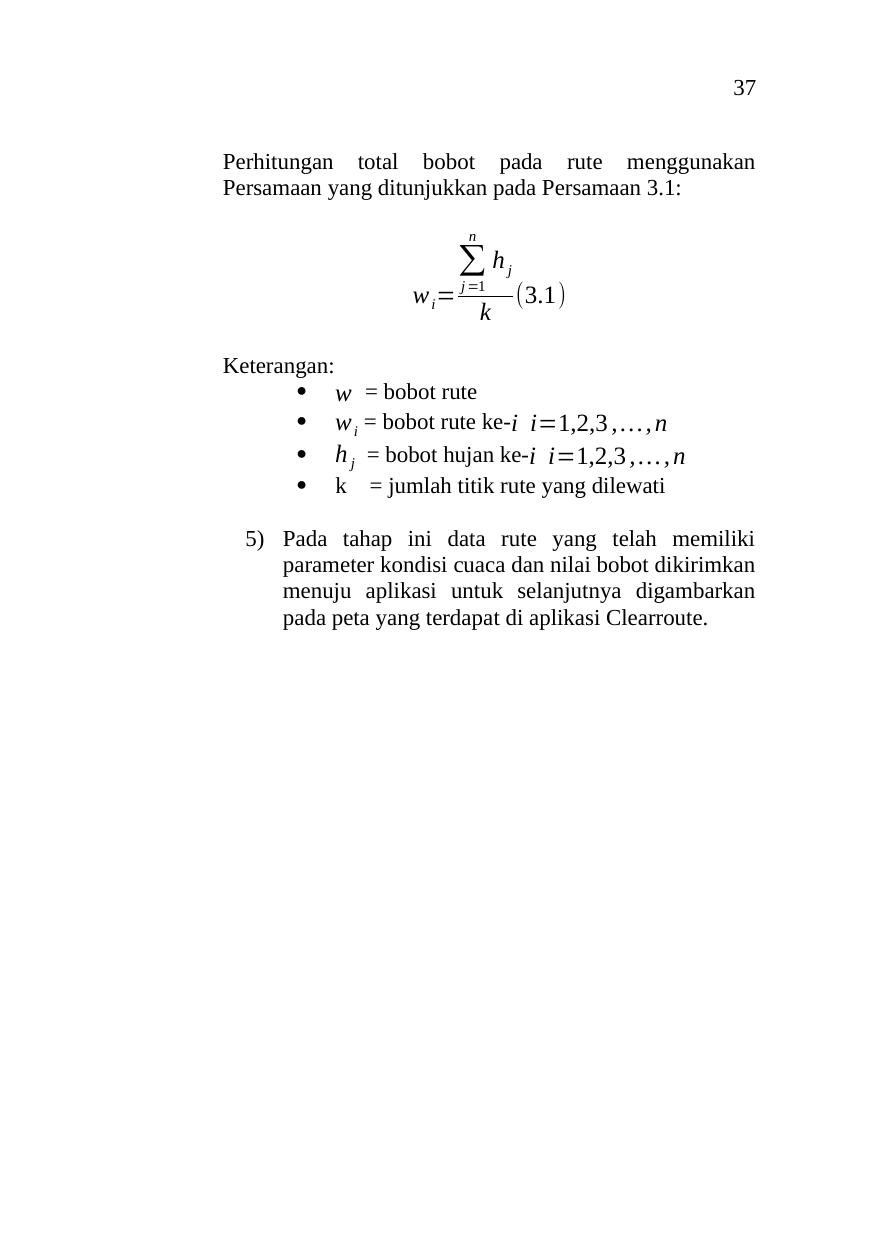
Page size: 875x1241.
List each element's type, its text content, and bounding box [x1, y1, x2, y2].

list Keterangan: [223, 352, 756, 378]
list = bobot rute [298, 378, 756, 408]
list Pada tahap ini data rute yang telah memiliki parameter kondisi cuaca dan nilai bobot dikirimkan menuju aplikasi untuk selanjutnya digambarkan pada peta yang terdapat di aplikasi Clearroute. [245, 525, 756, 630]
list k = jumlah titik rute yang dilewati [298, 472, 756, 498]
list Perhitungan total bobot pada rute menggunakan Persamaan yang ditunjukkan pada Persamaan 3.1: [223, 148, 756, 200]
list = bobot rute ke- [298, 408, 756, 440]
list = bobot hujan ke- [298, 440, 756, 472]
